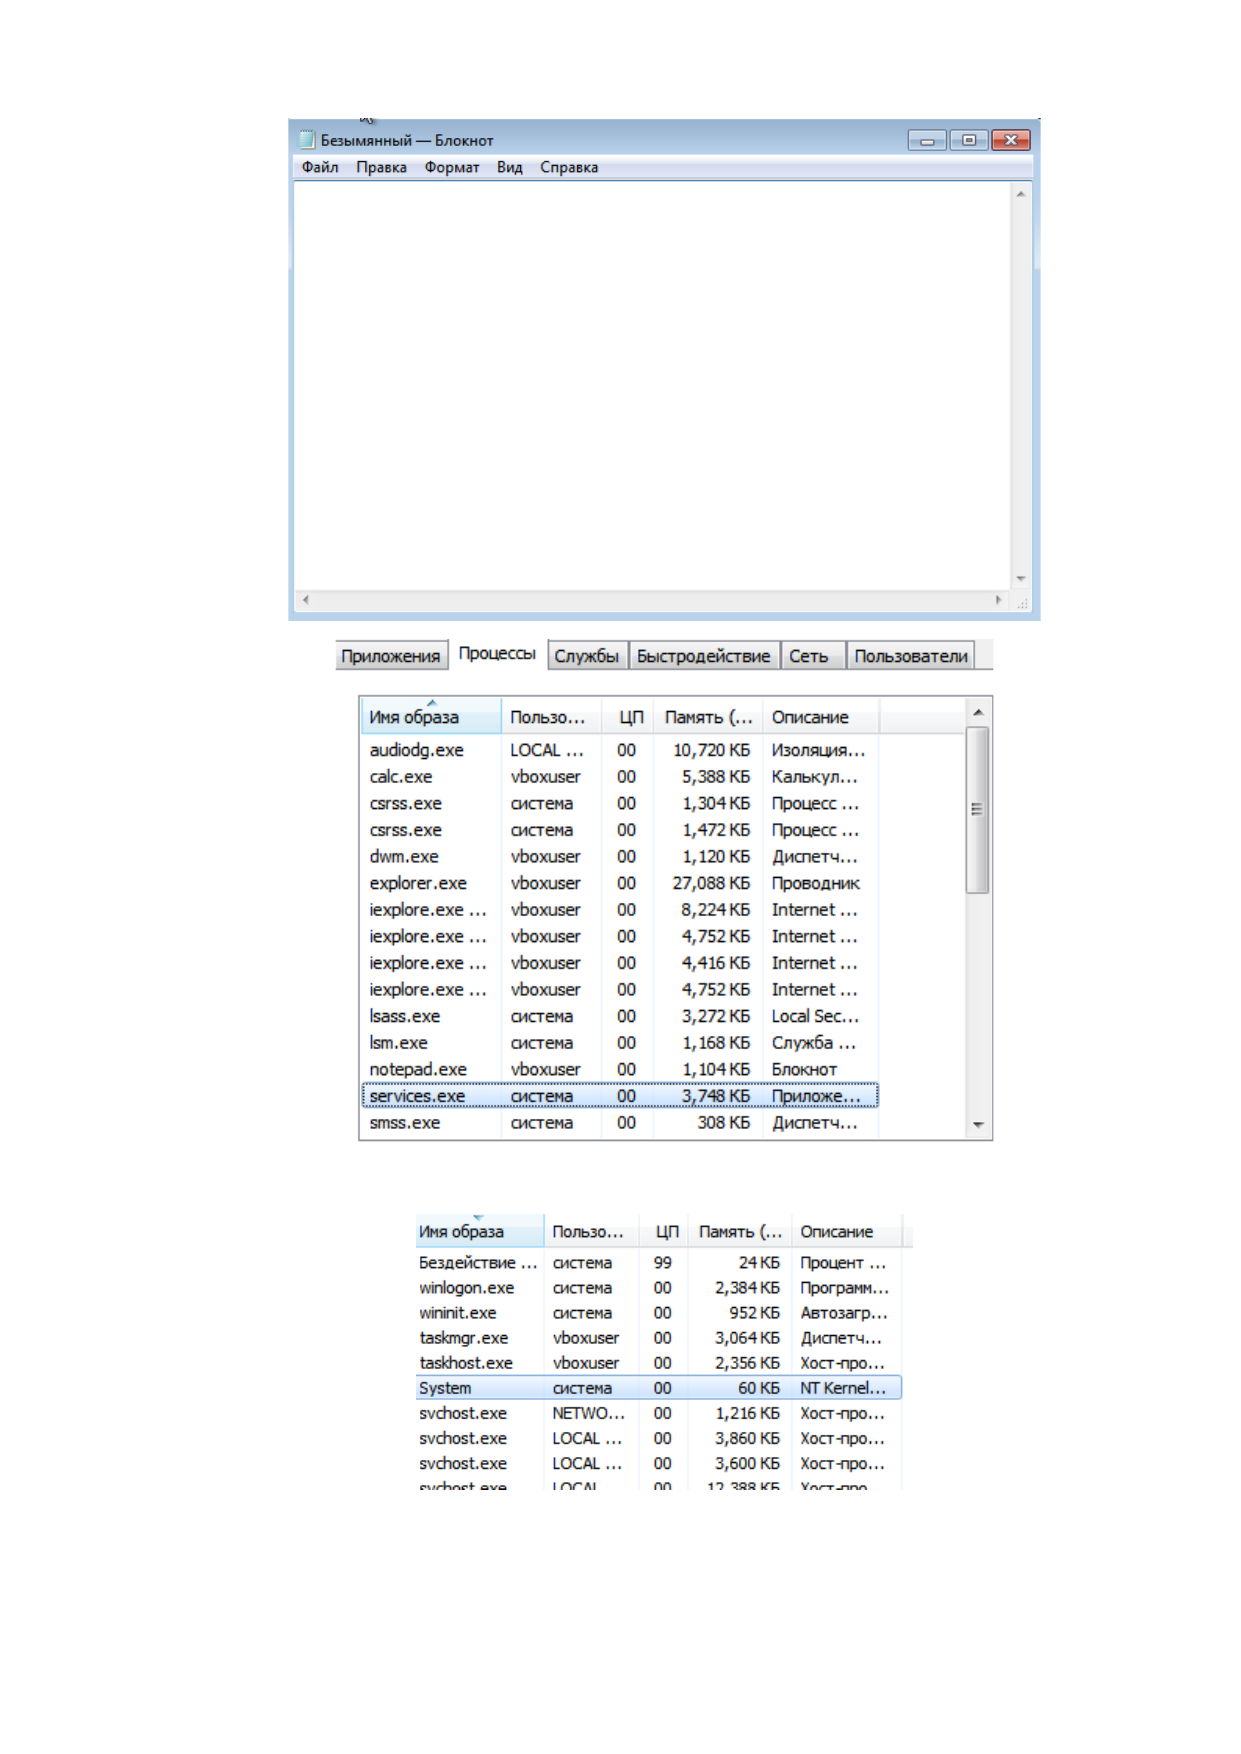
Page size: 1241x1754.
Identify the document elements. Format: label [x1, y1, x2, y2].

picture [288, 118, 1041, 621]
picture [416, 1214, 913, 1490]
picture [335, 639, 994, 1143]
